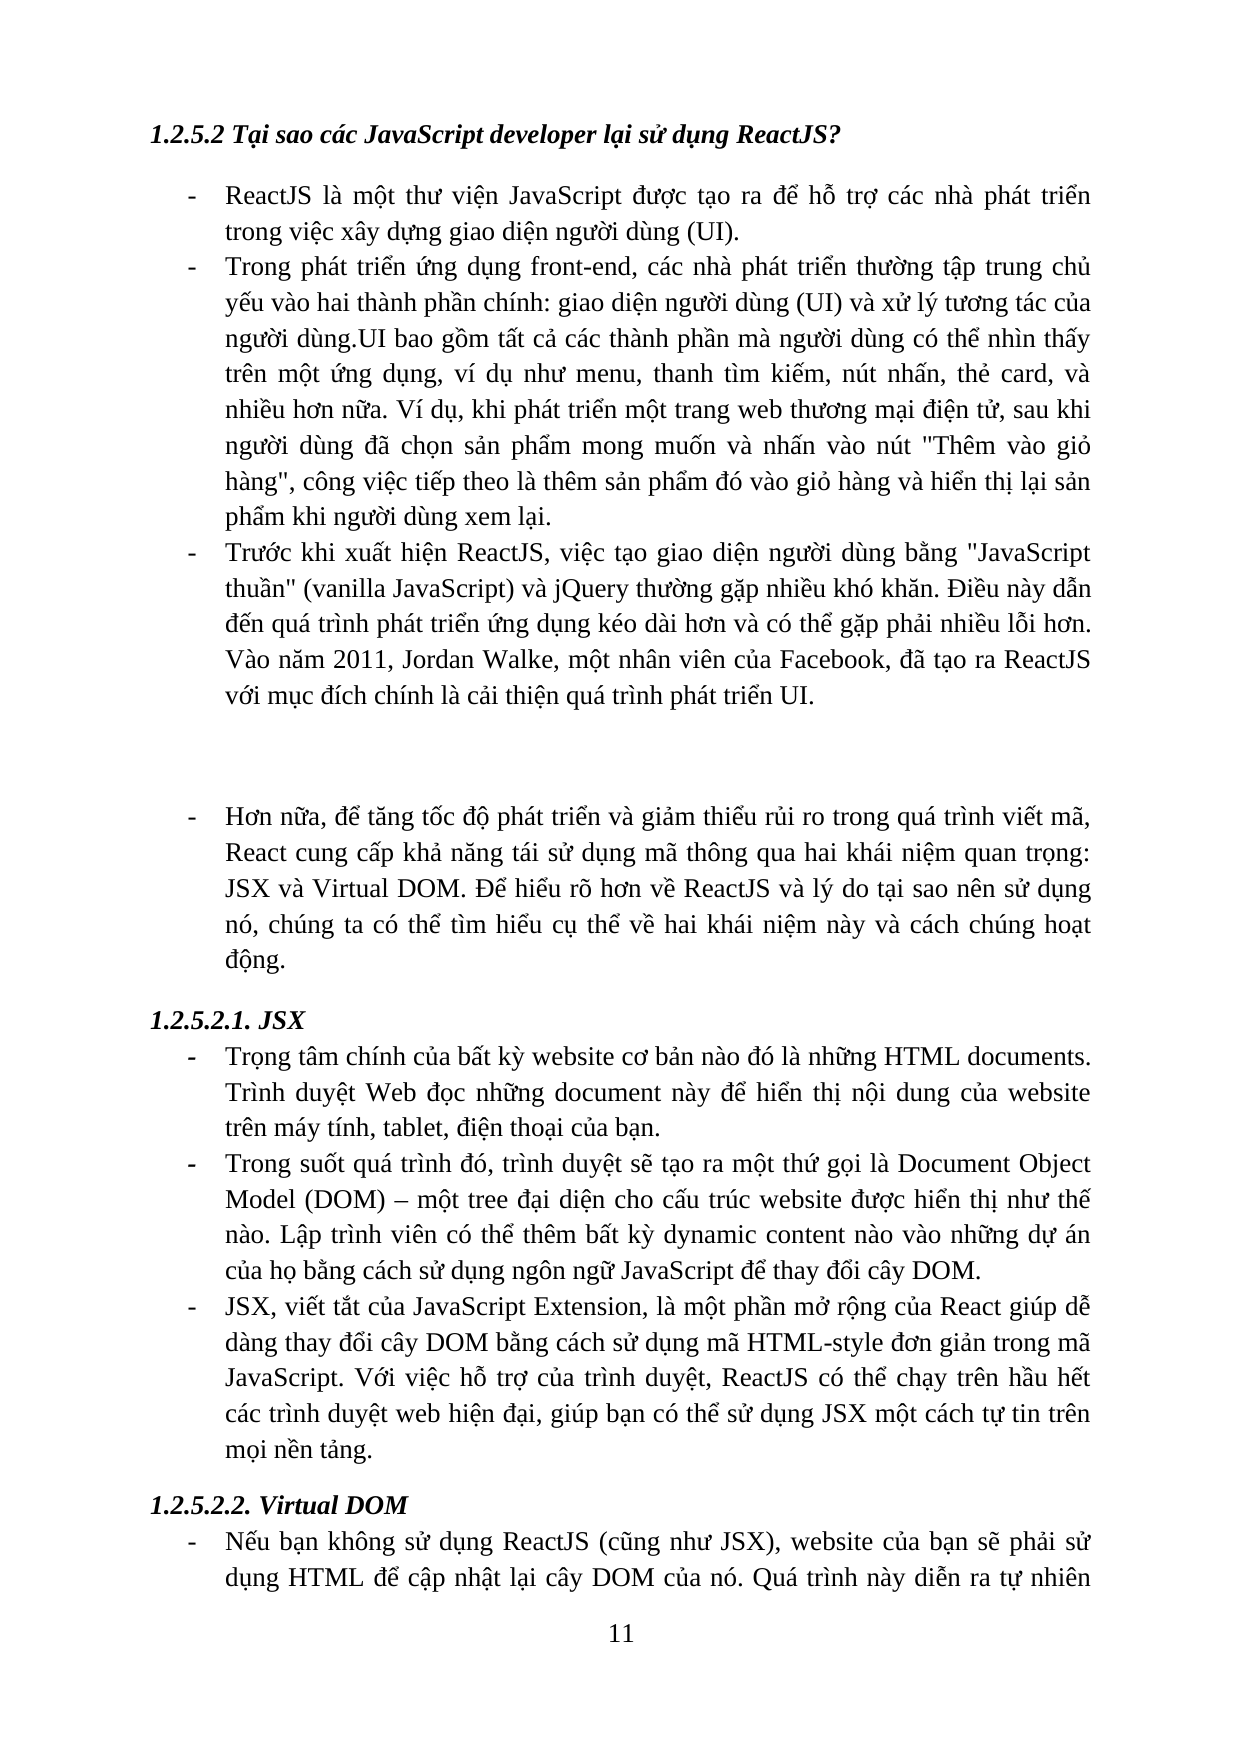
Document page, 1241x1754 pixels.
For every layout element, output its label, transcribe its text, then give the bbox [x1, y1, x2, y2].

subtitle 1.2.5.2.1. JSX [150, 1004, 1092, 1035]
list Trước khi xuất hiện ReactJS, việc tạo giao diện người dùng bằng "JavaScript thuần" (vanilla JavaScript) và jQuery thường gặp nhiều khó khăn. Điều này dẫn đến quá trình phát triển ứng dụng kéo dài hơn và có thể gặp phải nhiều lỗi hơn. Vào năm 2011, Jordan Walke, một nhân viên của Facebook, đã tạo ra ReactJS với mục đích chính là cải thiện quá trình phát triển UI. [187, 536, 1092, 710]
list Trọng tâm chính của bất kỳ website cơ bản nào đó là những HTML documents. Trình duyệt Web đọc những document này để hiển thị nội dung của website trên máy tính, tablet, điện thoại của bạn. [187, 1040, 1092, 1142]
subtitle 1.2.5.2.2. Virtual DOM [150, 1489, 1092, 1521]
subtitle 1.2.5.2 Tại sao các JavaScript developer lại sử dụng ReactJS? [150, 118, 1092, 149]
list Trong phát triển ứng dụng front-end, các nhà phát triển thường tập trung chủ yếu vào hai thành phần chính: giao diện người dùng (UI) và xử lý tương tác của người dùng.UI bao gồm tất cả các thành phần mà người dùng có thể nhìn thấy trên một ứng dụng, ví dụ như menu, thanh tìm kiếm, nút nhấn, thẻ card, và nhiều hơn nữa. Ví dụ, khi phát triển một trang web thương mại điện tử, sau khi người dùng đã chọn sản phẩm mong muốn và nhấn vào nút "Thêm vào giỏ hàng", công việc tiếp theo là thêm sản phẩm đó vào giỏ hàng và hiển thị lại sản phẩm khi người dùng xem lại. [187, 250, 1092, 532]
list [187, 1525, 1092, 1592]
list Hơn nữa, để tăng tốc độ phát triển và giảm thiểu rủi ro trong quá trình viết mã, React cung cấp khả năng tái sử dụng mã thông qua hai khái niệm quan trọng: JSX và Virtual DOM. Để hiểu rõ hơn về ReactJS và lý do tại sao nên sử dụng nó, chúng ta có thể tìm hiểu cụ thể về hai khái niệm này và cách chúng hoạt động. [187, 801, 1092, 974]
list ReactJS là một thư viện JavaScript được tạo ra để hỗ trợ các nhà phát triển trong việc xây dựng giao diện người dùng (UI). [187, 179, 1092, 246]
list JSX, viết tắt của JavaScript Extension, là một phần mở rộng của React giúp dễ dàng thay đổi cây DOM bằng cách sử dụng mã HTML-style đơn giản trong mã JavaScript. Với việc hỗ trợ của trình duyệt, ReactJS có thể chạy trên hầu hết các trình duyệt web hiện đại, giúp bạn có thể sử dụng JSX một cách tự tin trên mọi nền tảng. [187, 1290, 1092, 1464]
list Trong suốt quá trình đó, trình duyệt sẽ tạo ra một thứ gọi là Document Object Model (DOM) – một tree đại diện cho cấu trúc website được hiển thị như thế nào. Lập trình viên có thể thêm bất kỳ dynamic content nào vào những dự án của họ bằng cách sử dụng ngôn ngữ JavaScript để thay đổi cây DOM. [187, 1147, 1092, 1285]
